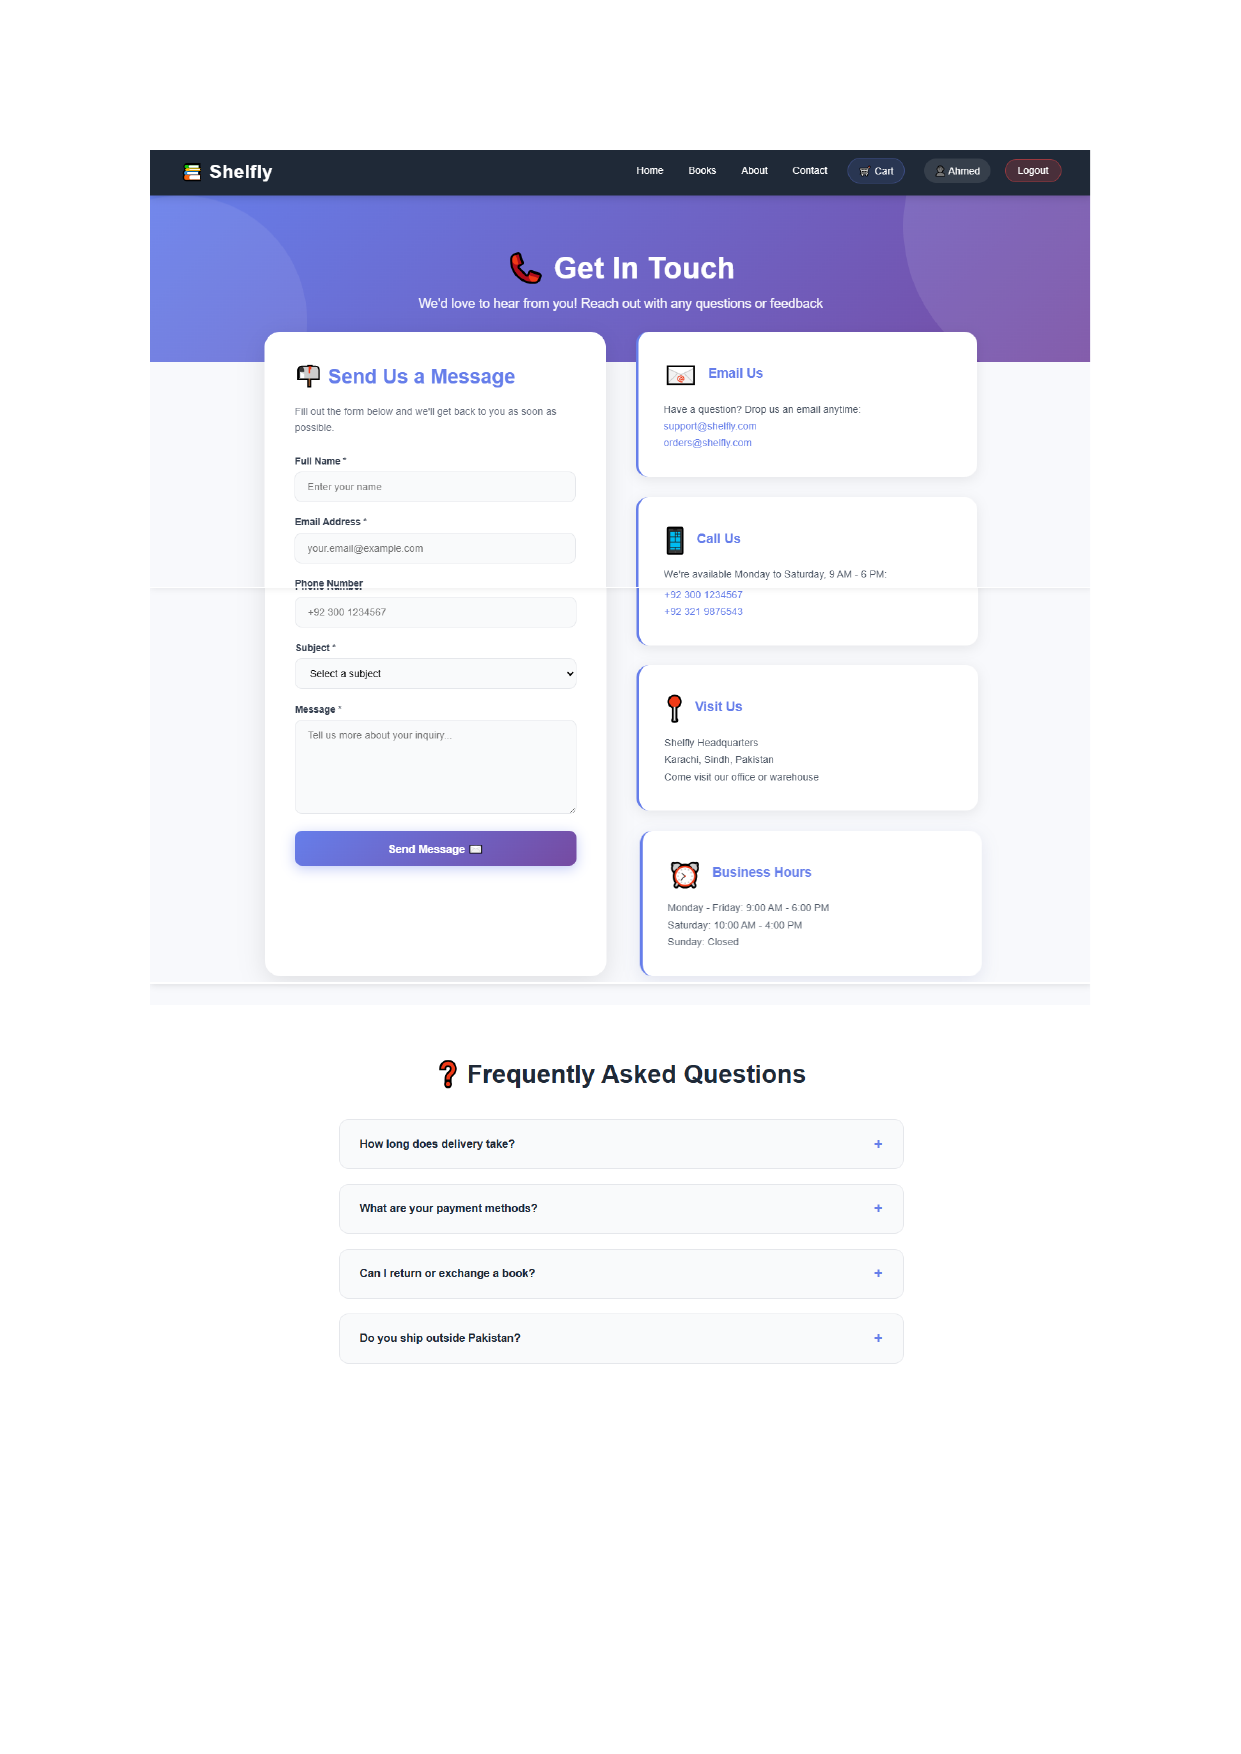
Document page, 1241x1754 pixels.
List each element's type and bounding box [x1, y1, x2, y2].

picture [150, 150, 1091, 587]
picture [150, 984, 1091, 1378]
picture [150, 588, 1091, 982]
